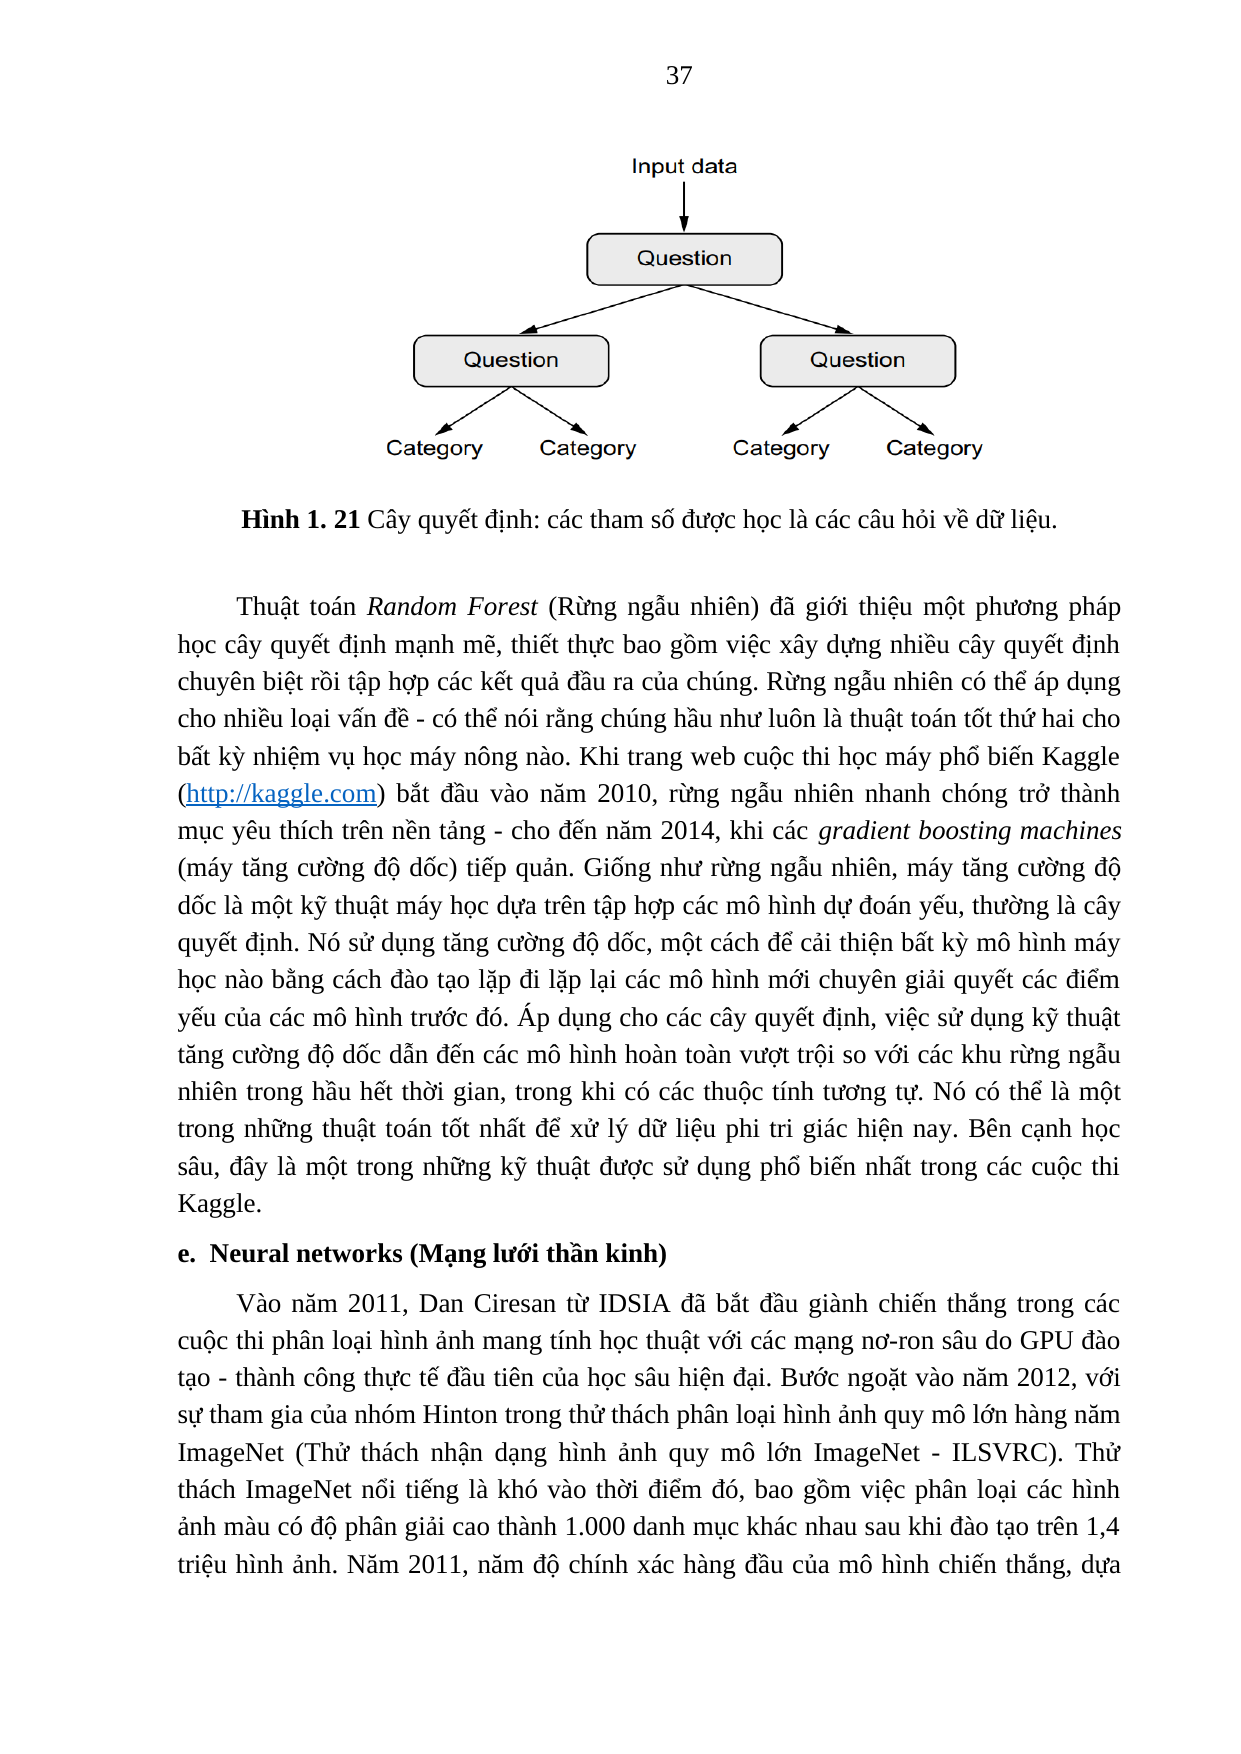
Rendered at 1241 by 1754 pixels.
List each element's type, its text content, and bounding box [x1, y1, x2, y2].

picture [346, 147, 1012, 485]
subtitle Hình 1. 21 Cây quyết định: các tham số được học là các câu hỏi về dữ liệu. [177, 503, 1122, 534]
subtitle e. Neural networks (Mạng lưới thần kinh) [177, 1237, 1122, 1268]
text Thuật toán Random Forest (Rừng ngẫu nhiên) đã giới thiệu một phương pháp học cây quyết định mạnh mẽ, thiết thực bao gồm việc xây dựng nhiều cây quyết định chuyên biệt rồi tập hợp các kết quả đầu ra của chúng. Rừng ngẫu nhiên có thể áp dụng cho nhiều loại vấn đề - có thể nói rằng chúng hầu như luôn là thuật toán tốt thứ hai cho bất kỳ nhiệm vụ học máy nông nào. Khi trang web cuộc thi học máy phổ biến Kaggle (http://kaggle.com) bắt đầu vào năm 2010, rừng ngẫu nhiên nhanh chóng trở thành mục yêu thích trên nền tảng - cho đến năm 2014, khi các gradient boosting machines (máy tăng cường độ dốc) tiếp quản. Giống như rừng ngẫu nhiên, máy tăng cường độ dốc là một kỹ thuật máy học dựa trên tập hợp các mô hình dự đoán yếu, thường là cây quyết định. Nó sử dụng tăng cường độ dốc, một cách để cải thiện bất kỳ mô hình máy học nào bằng cách đào tạo lặp đi lặp lại các mô hình mới chuyên giải quyết các điểm yếu của các mô hình trước đó. Áp dụng cho các cây quyết định, việc sử dụng kỹ thuật tăng cường độ dốc dẫn đến các mô hình hoàn toàn vượt trội so với các khu rừng ngẫu nhiên trong hầu hết thời gian, trong khi có các thuộc tính tương tự. Nó có thể là một trong những thuật toán tốt nhất để xử lý dữ liệu phi tri giác hiện nay. Bên cạnh học sâu, đây là một trong những kỹ thuật được sử dụng phổ biến nhất trong các cuộc thi Kaggle. [177, 590, 1122, 1218]
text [177, 1287, 1122, 1579]
